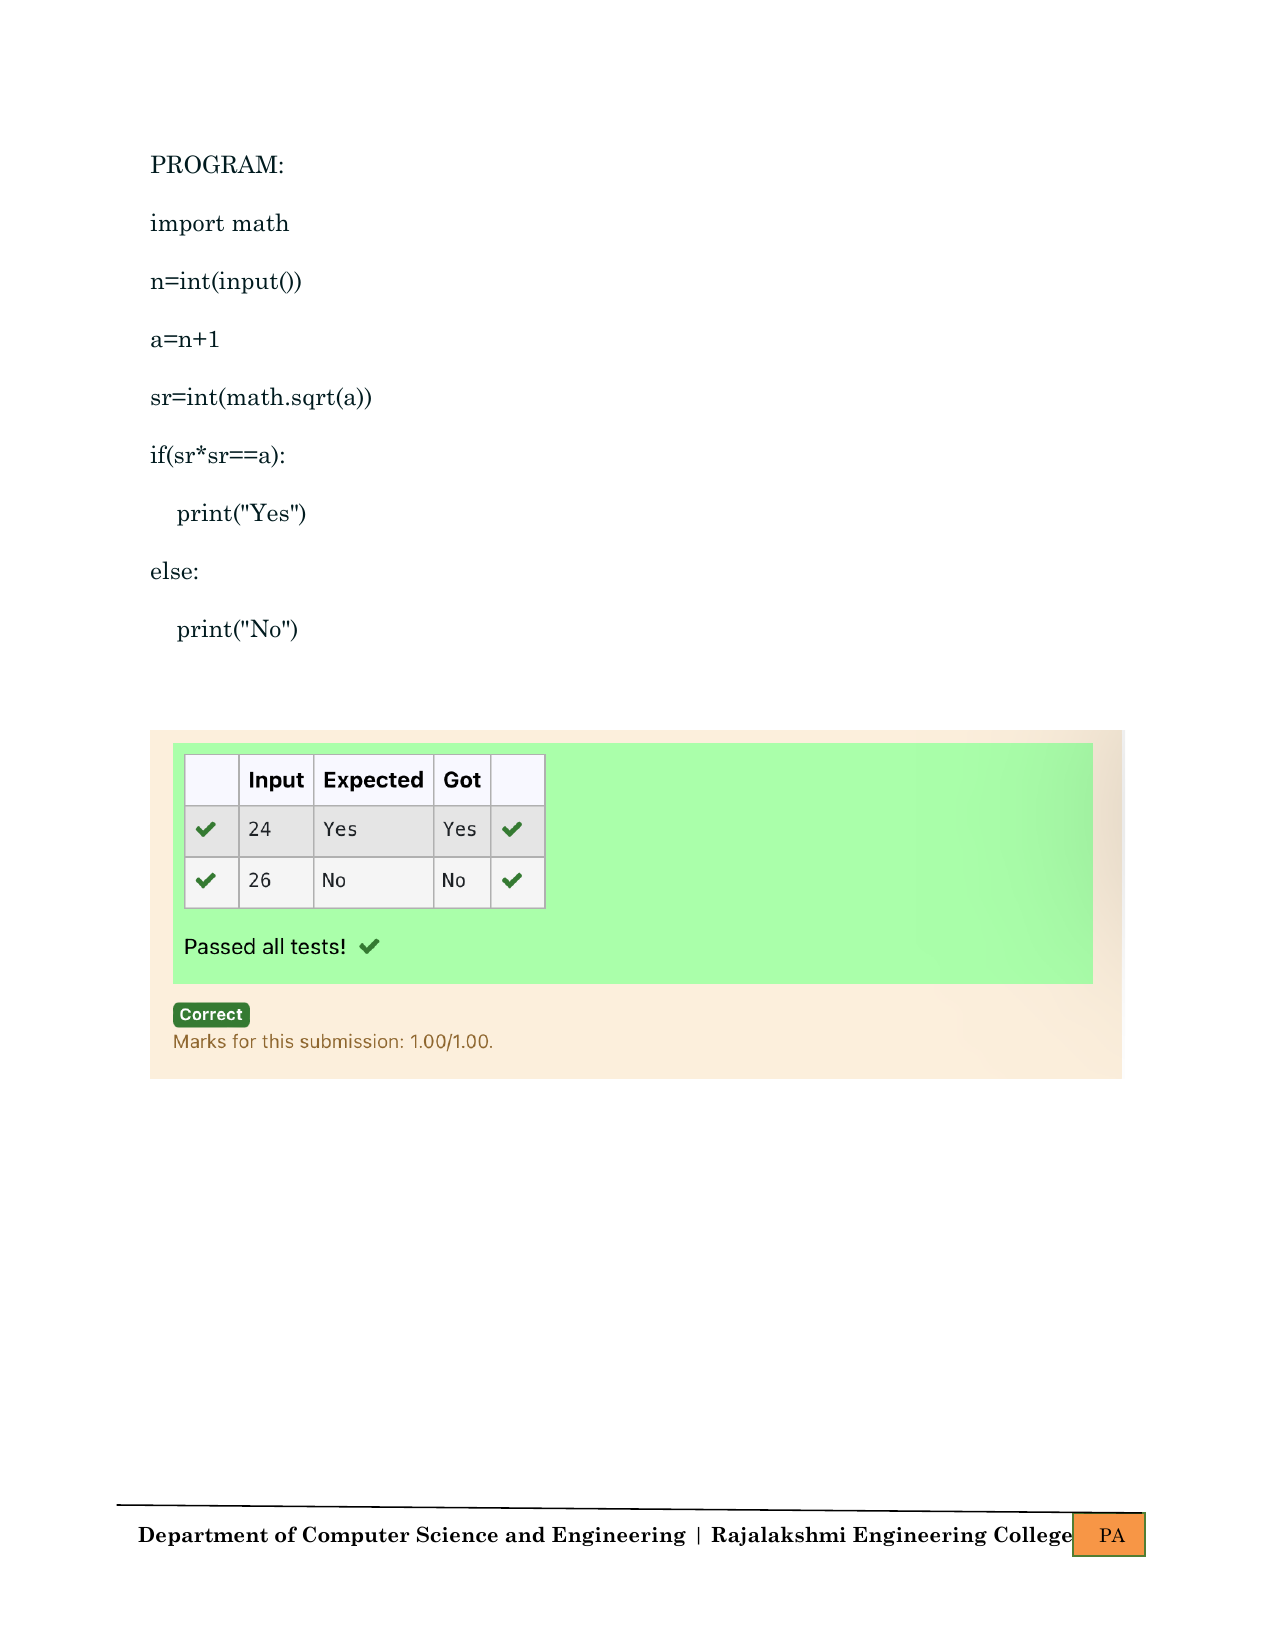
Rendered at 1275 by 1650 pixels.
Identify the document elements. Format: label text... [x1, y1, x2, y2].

text print("Yes") [150, 498, 1125, 527]
text sr=int(math.sqrt(a)) [150, 382, 1125, 411]
text a=n+1 [150, 324, 1125, 353]
picture [150, 730, 1125, 1079]
text PROGRAM: [150, 150, 1125, 179]
text if(sr*sr==a): [150, 440, 1125, 469]
text import math [150, 208, 1125, 237]
text n=int(input()) [150, 266, 1125, 295]
text else: [150, 556, 1125, 585]
text print("No") [150, 614, 1125, 643]
